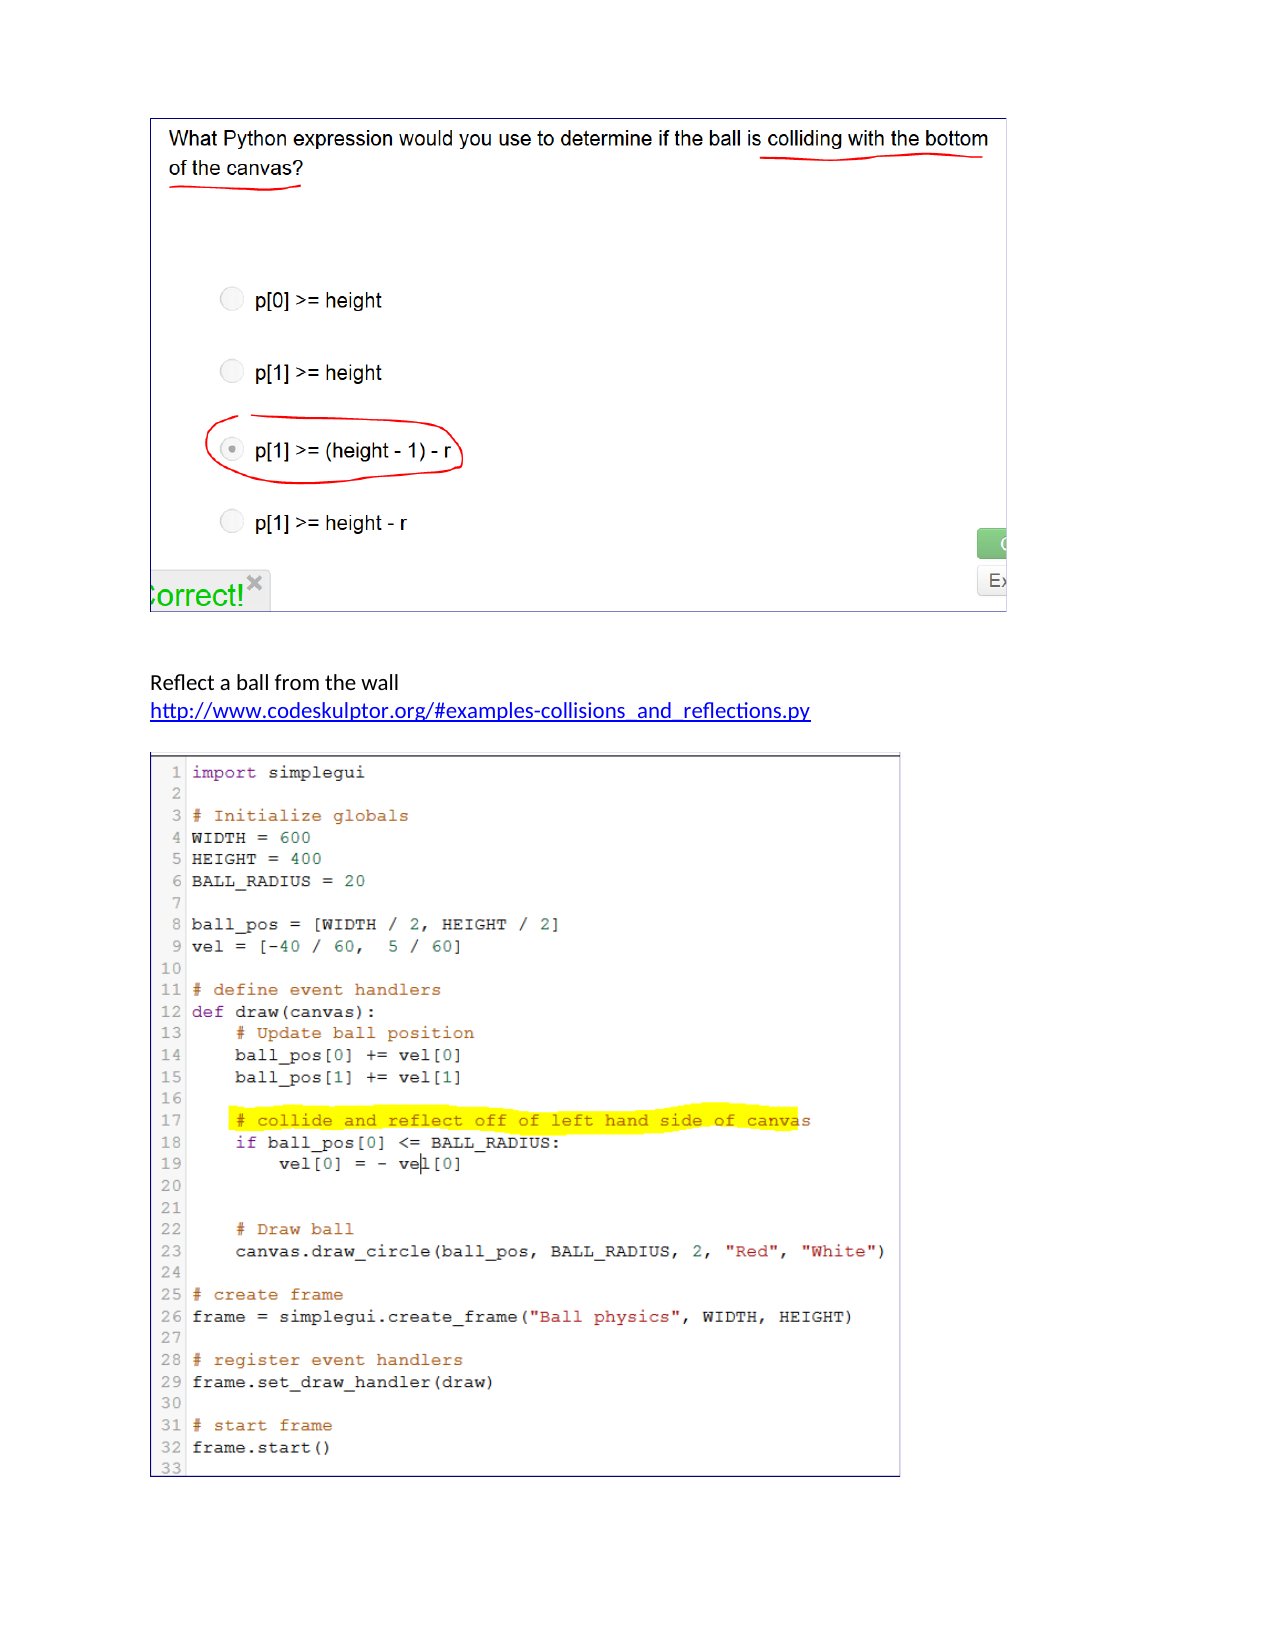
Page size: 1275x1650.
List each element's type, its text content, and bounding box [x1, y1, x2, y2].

picture [150, 752, 901, 1477]
text Reflect a ball from the wall [150, 668, 1125, 696]
picture [150, 118, 1007, 612]
text http://www.codeskulptor.org/#examples-collisions_and_reflections.py [150, 696, 1125, 724]
